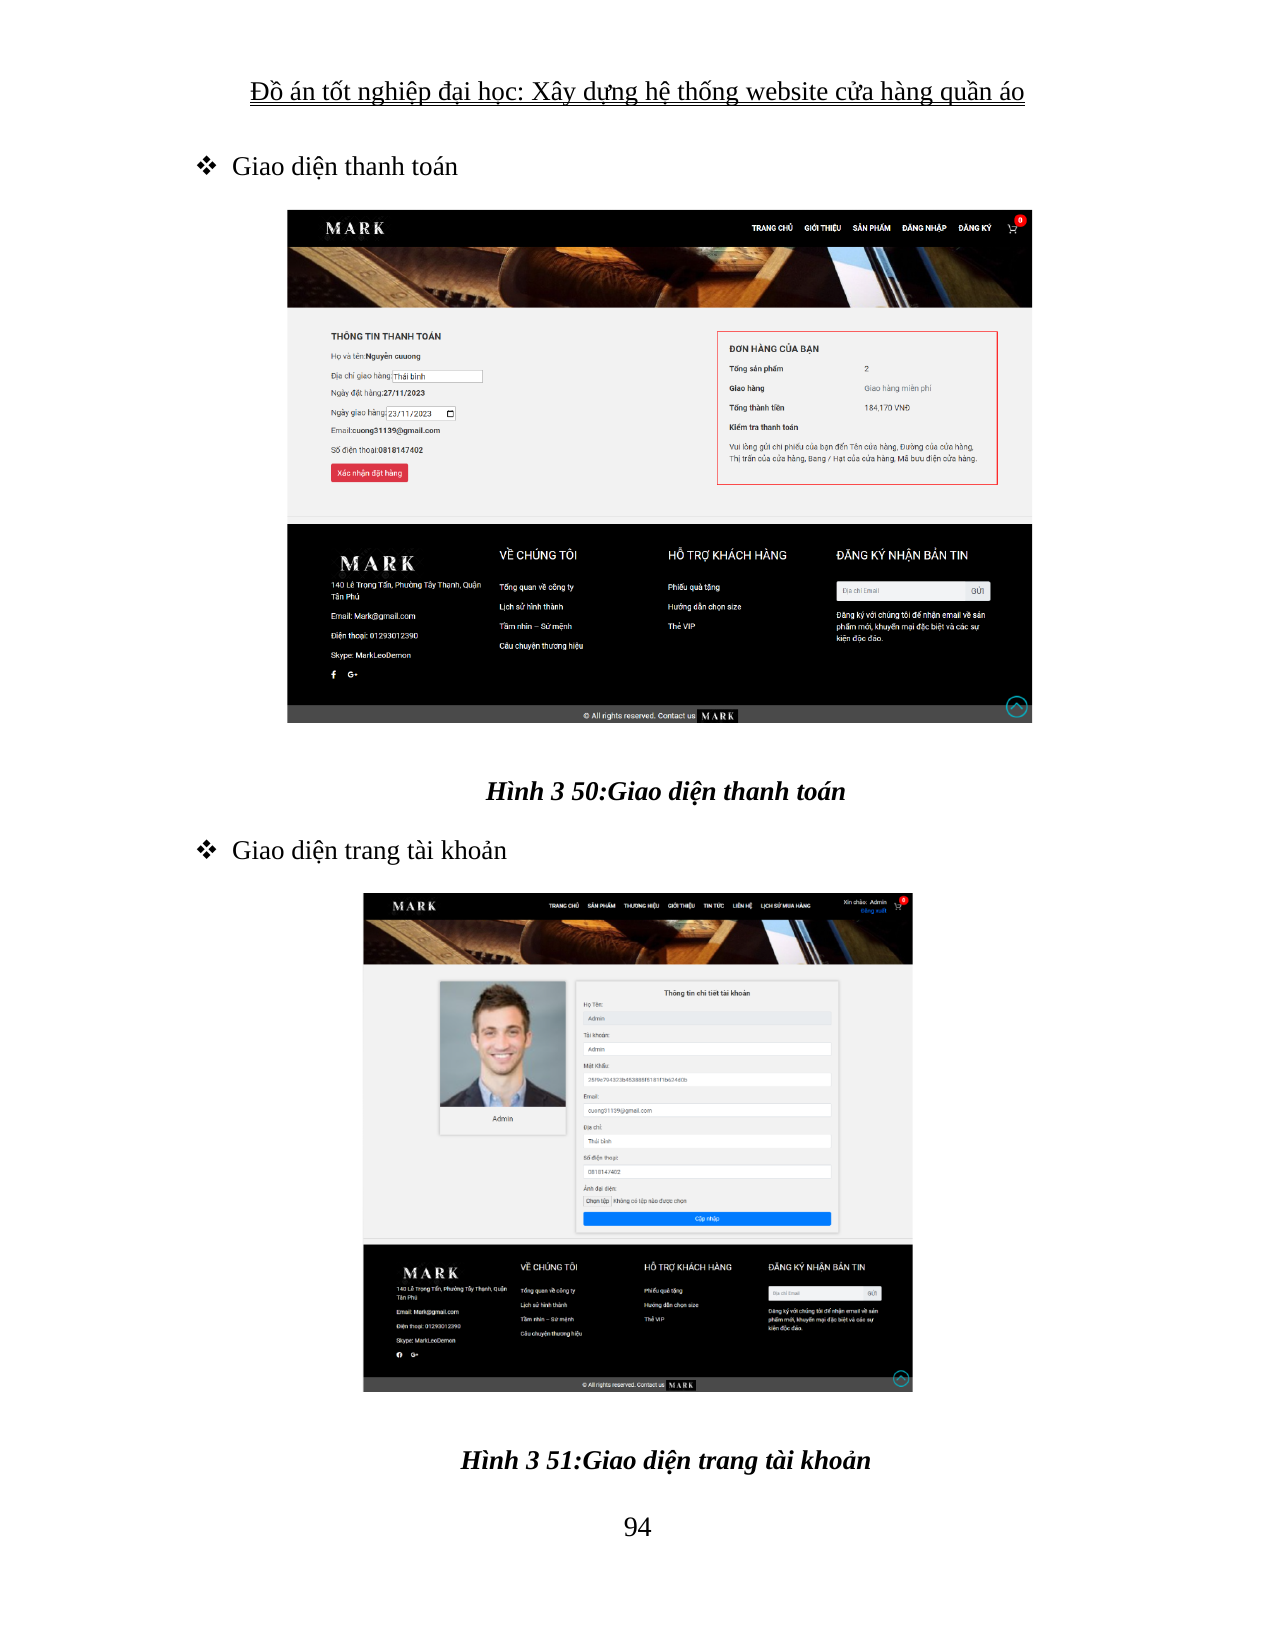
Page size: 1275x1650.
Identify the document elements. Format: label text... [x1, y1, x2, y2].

picture [287, 209, 1033, 723]
picture [362, 893, 913, 1392]
list Giao diện thanh toán [194, 150, 1125, 181]
list Giao diện trang tài khoản [194, 834, 1125, 866]
